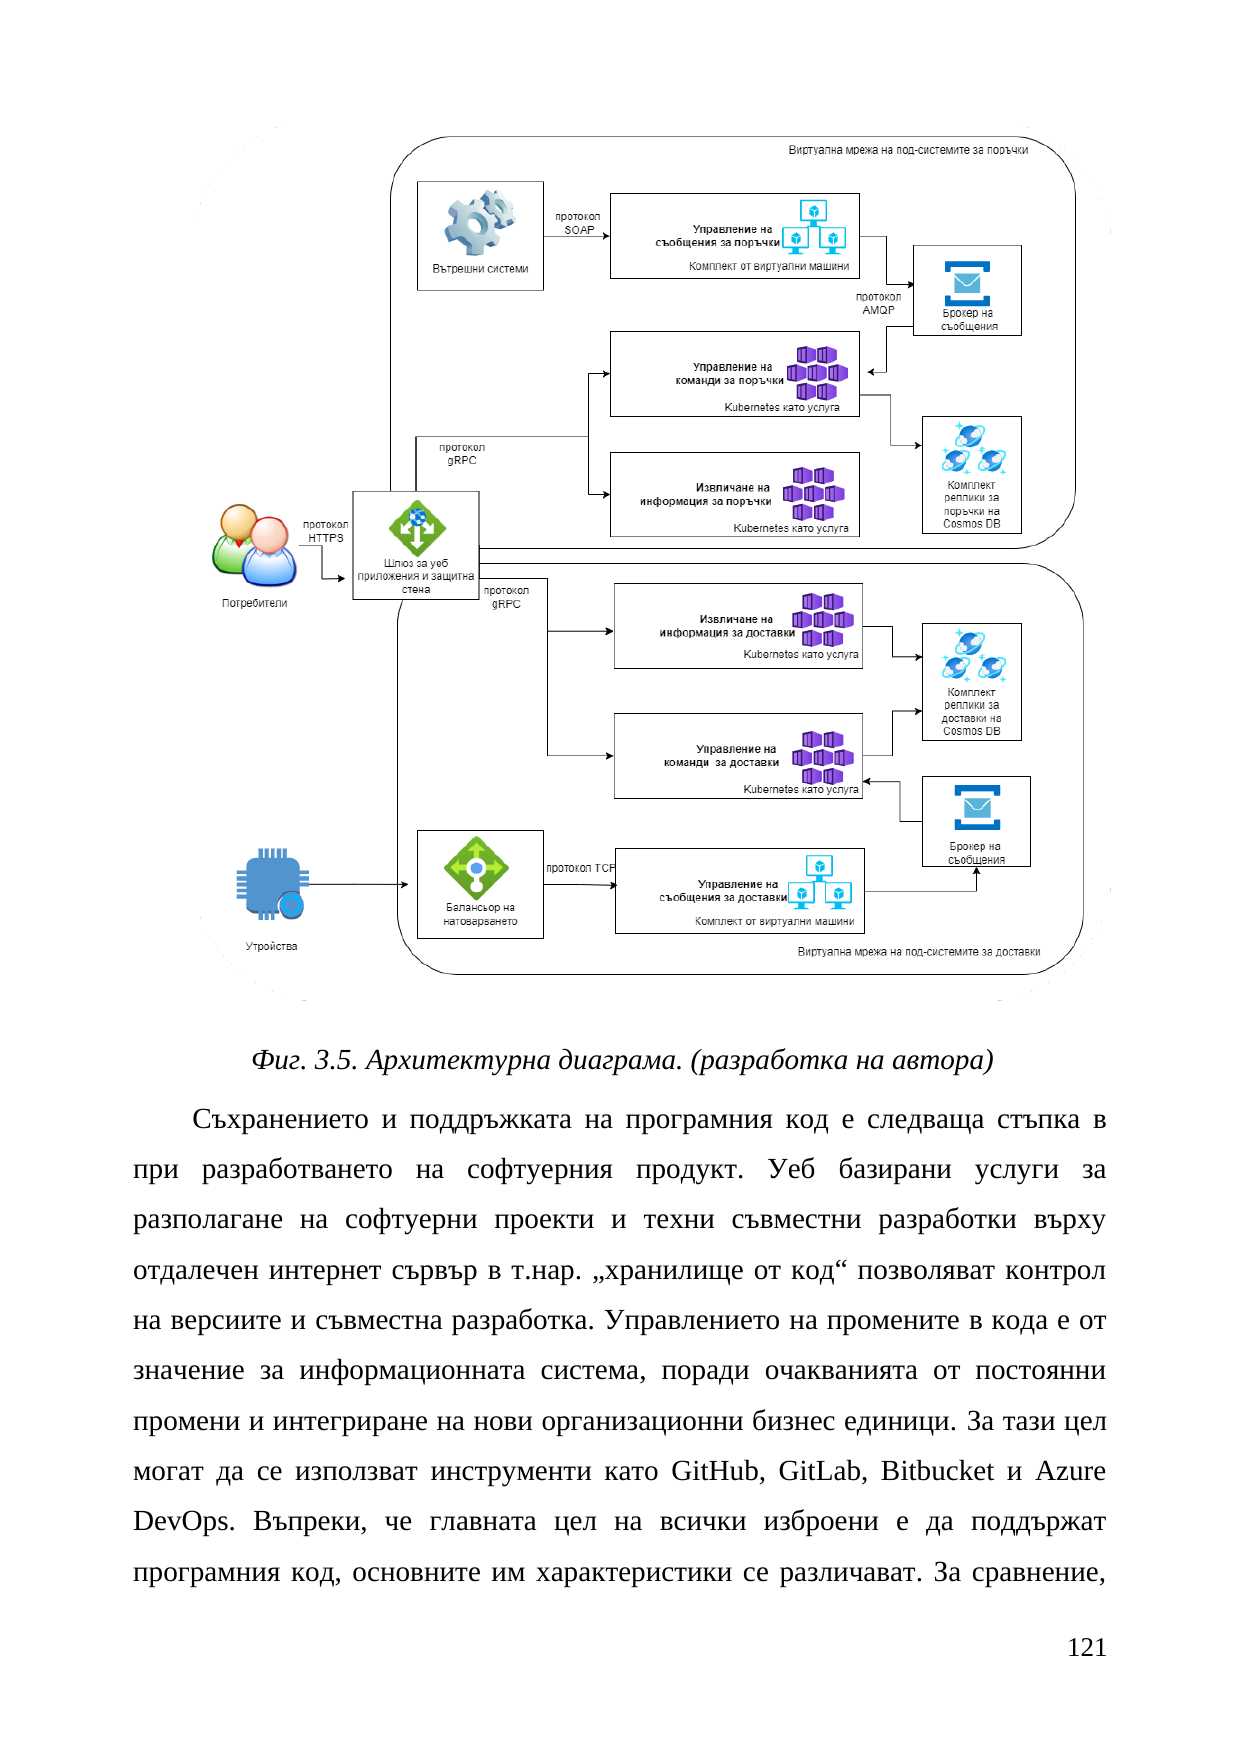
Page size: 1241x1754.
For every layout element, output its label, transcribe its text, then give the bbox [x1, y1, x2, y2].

title Фиг. 3.5. Архитектурна диаграма. (разработка на автора) [192, 1042, 1048, 1076]
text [133, 1101, 1107, 1587]
picture [192, 118, 1111, 1001]
